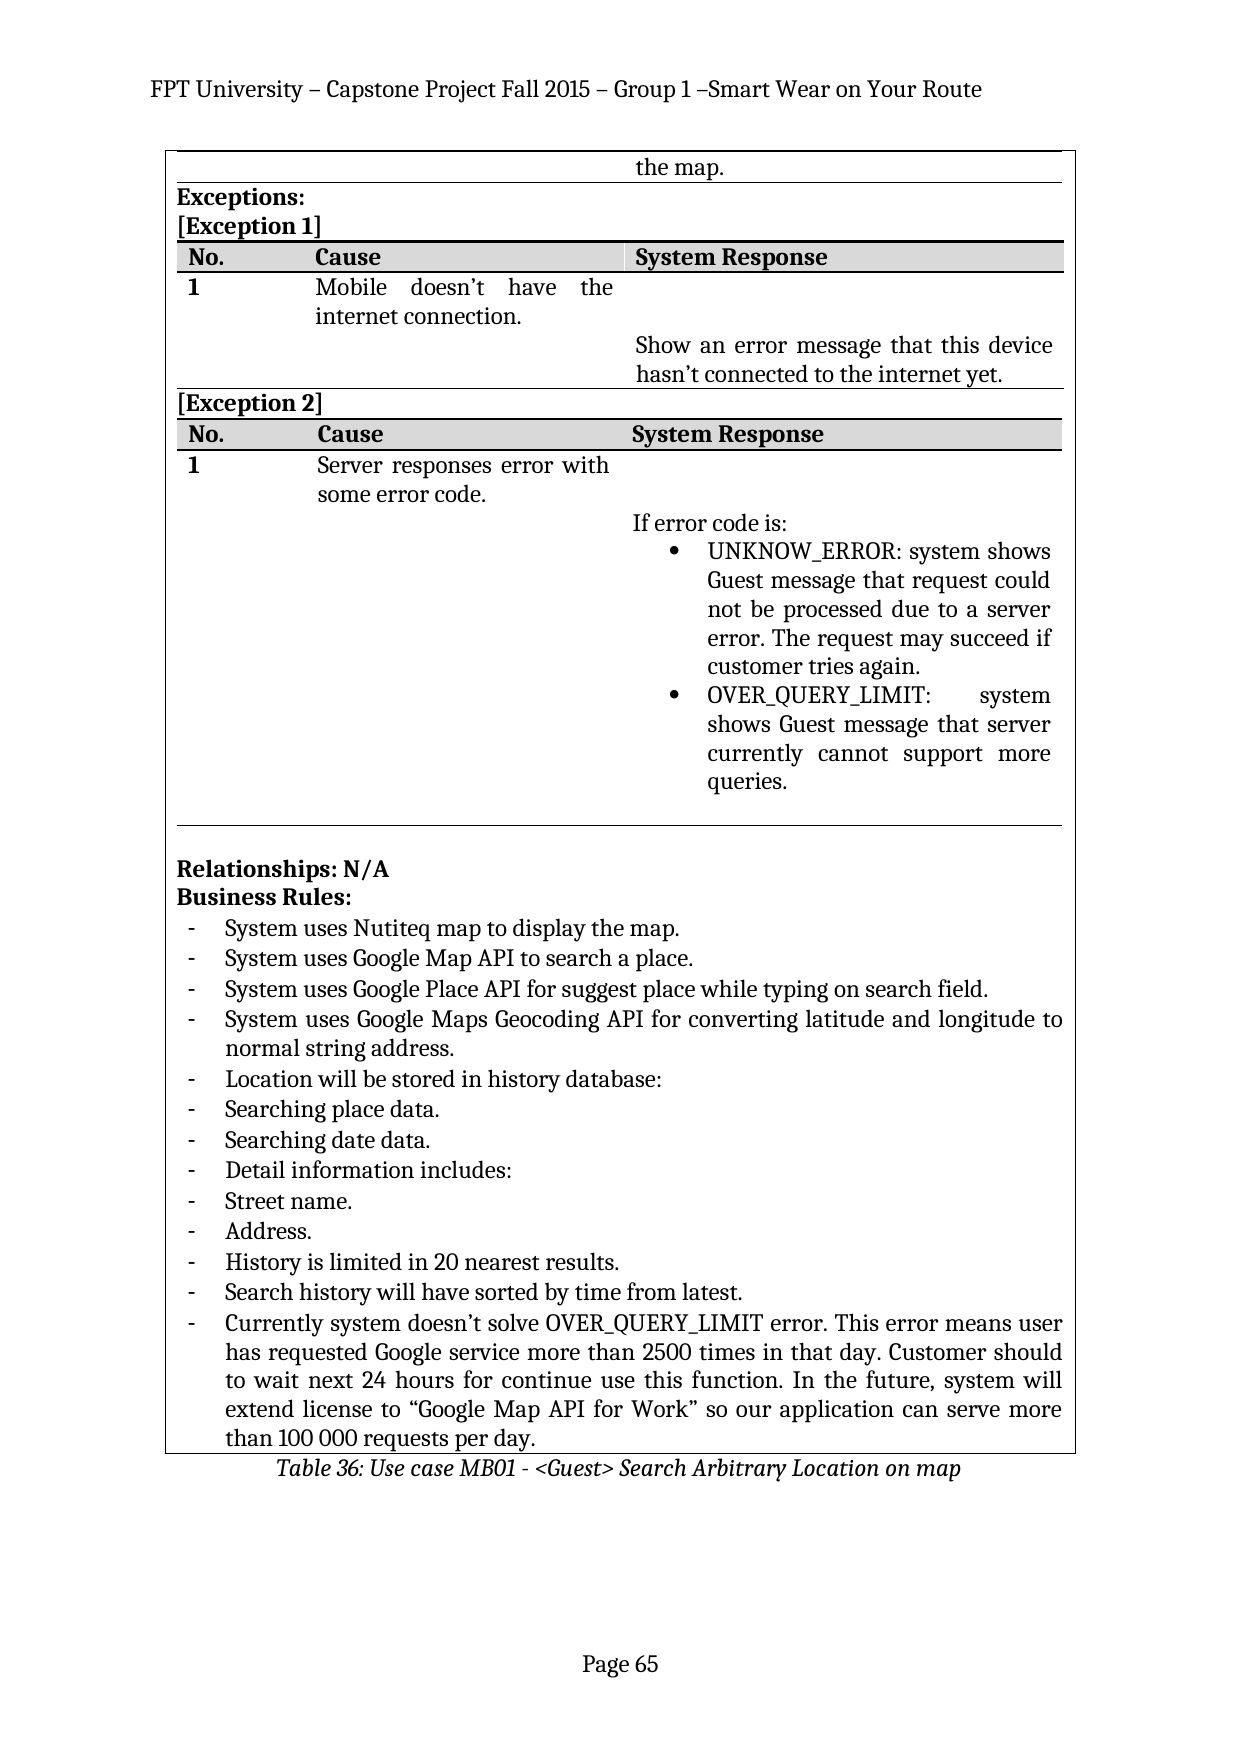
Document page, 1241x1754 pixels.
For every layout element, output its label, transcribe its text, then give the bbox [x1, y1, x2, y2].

text Table 36: Use case MB01 - <Guest> Search Arbitrary Location on map [150, 1454, 1090, 1482]
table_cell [166, 151, 1075, 1453]
